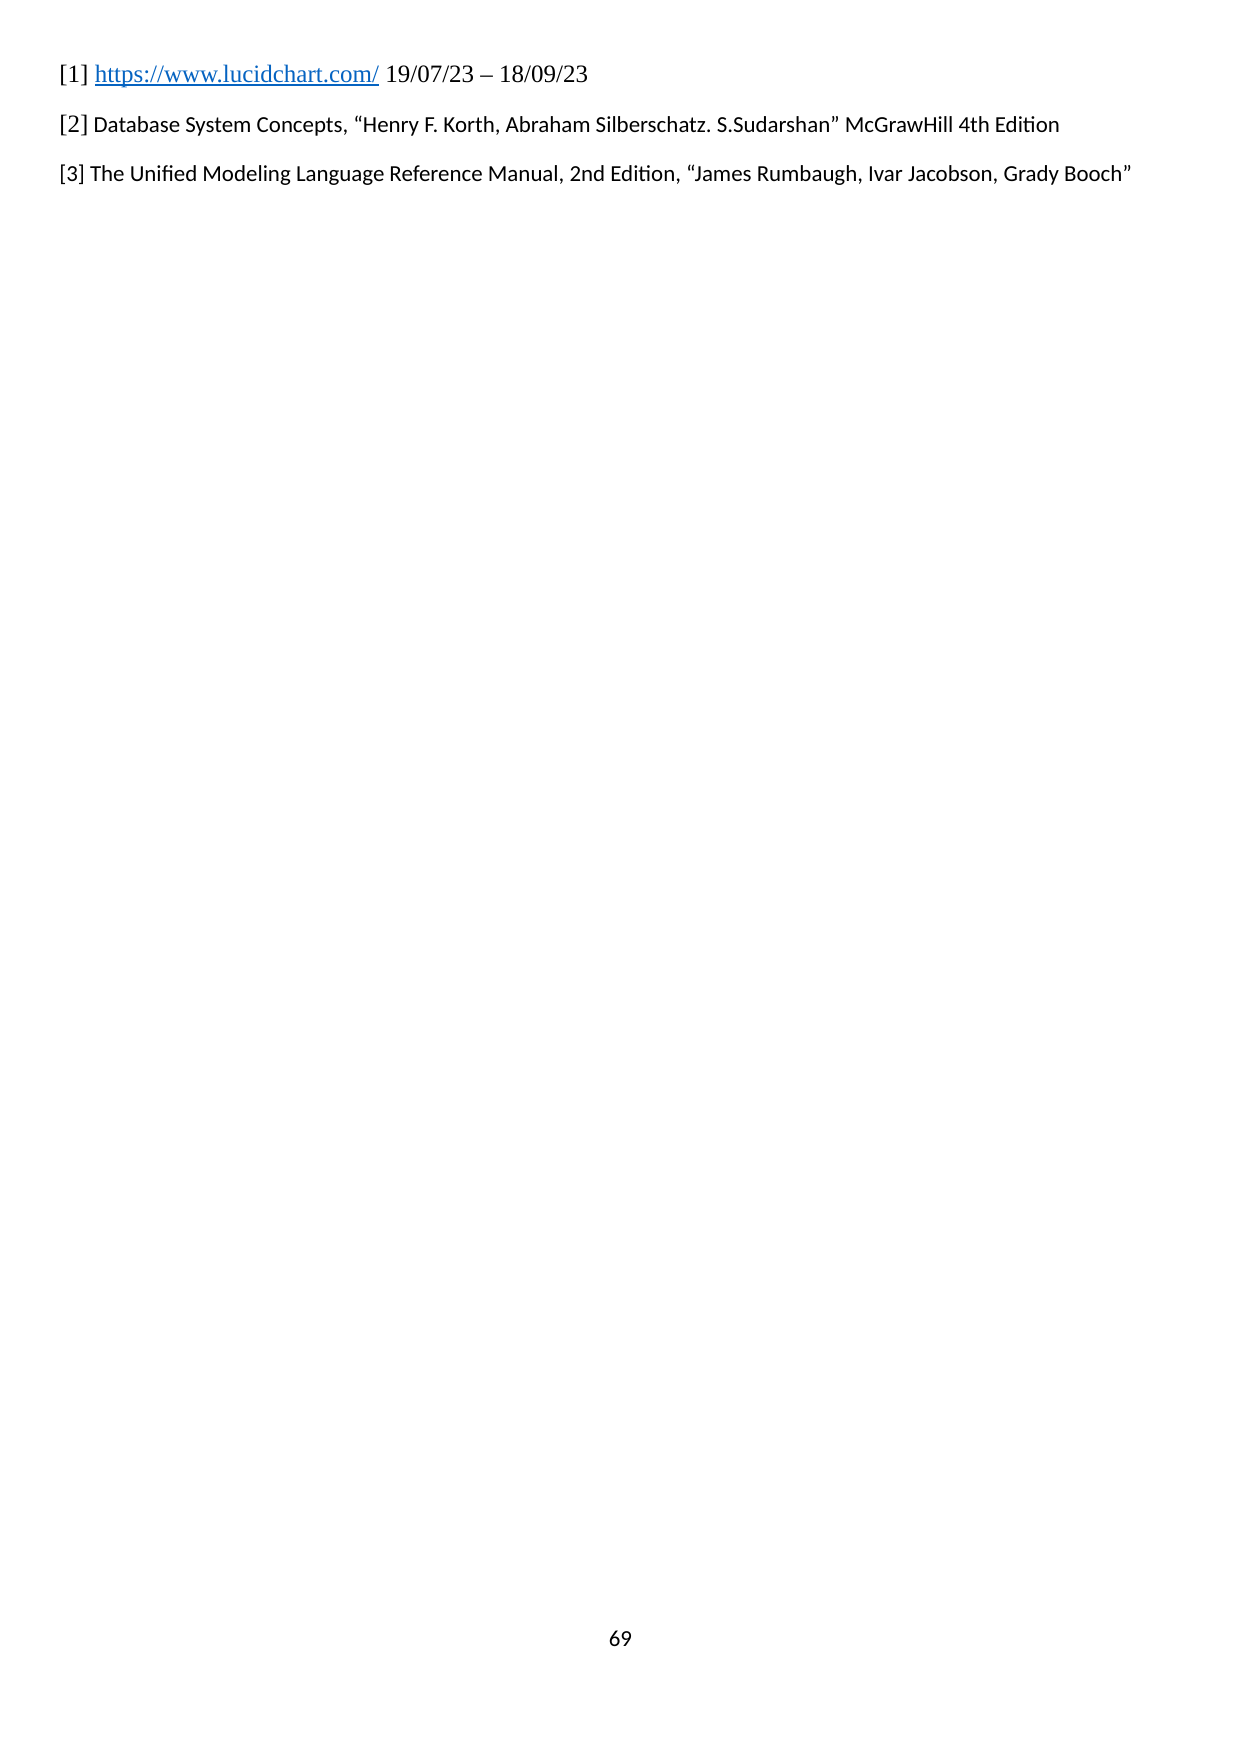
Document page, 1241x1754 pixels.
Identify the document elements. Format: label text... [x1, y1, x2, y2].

text [1] https://www.lucidchart.com/ 19/07/23 – 18/09/23 [59, 59, 1181, 88]
text [2] Database System Concepts, “Henry F. Korth, Abraham Silberschatz. S.Sudarshan” McGrawHill 4th Edition [59, 109, 1181, 138]
text [3] The Unified Modeling Language Reference Manual, 2nd Edition, “James Rumbaugh, Ivar Jacobson, Grady Booch” [59, 159, 1181, 187]
